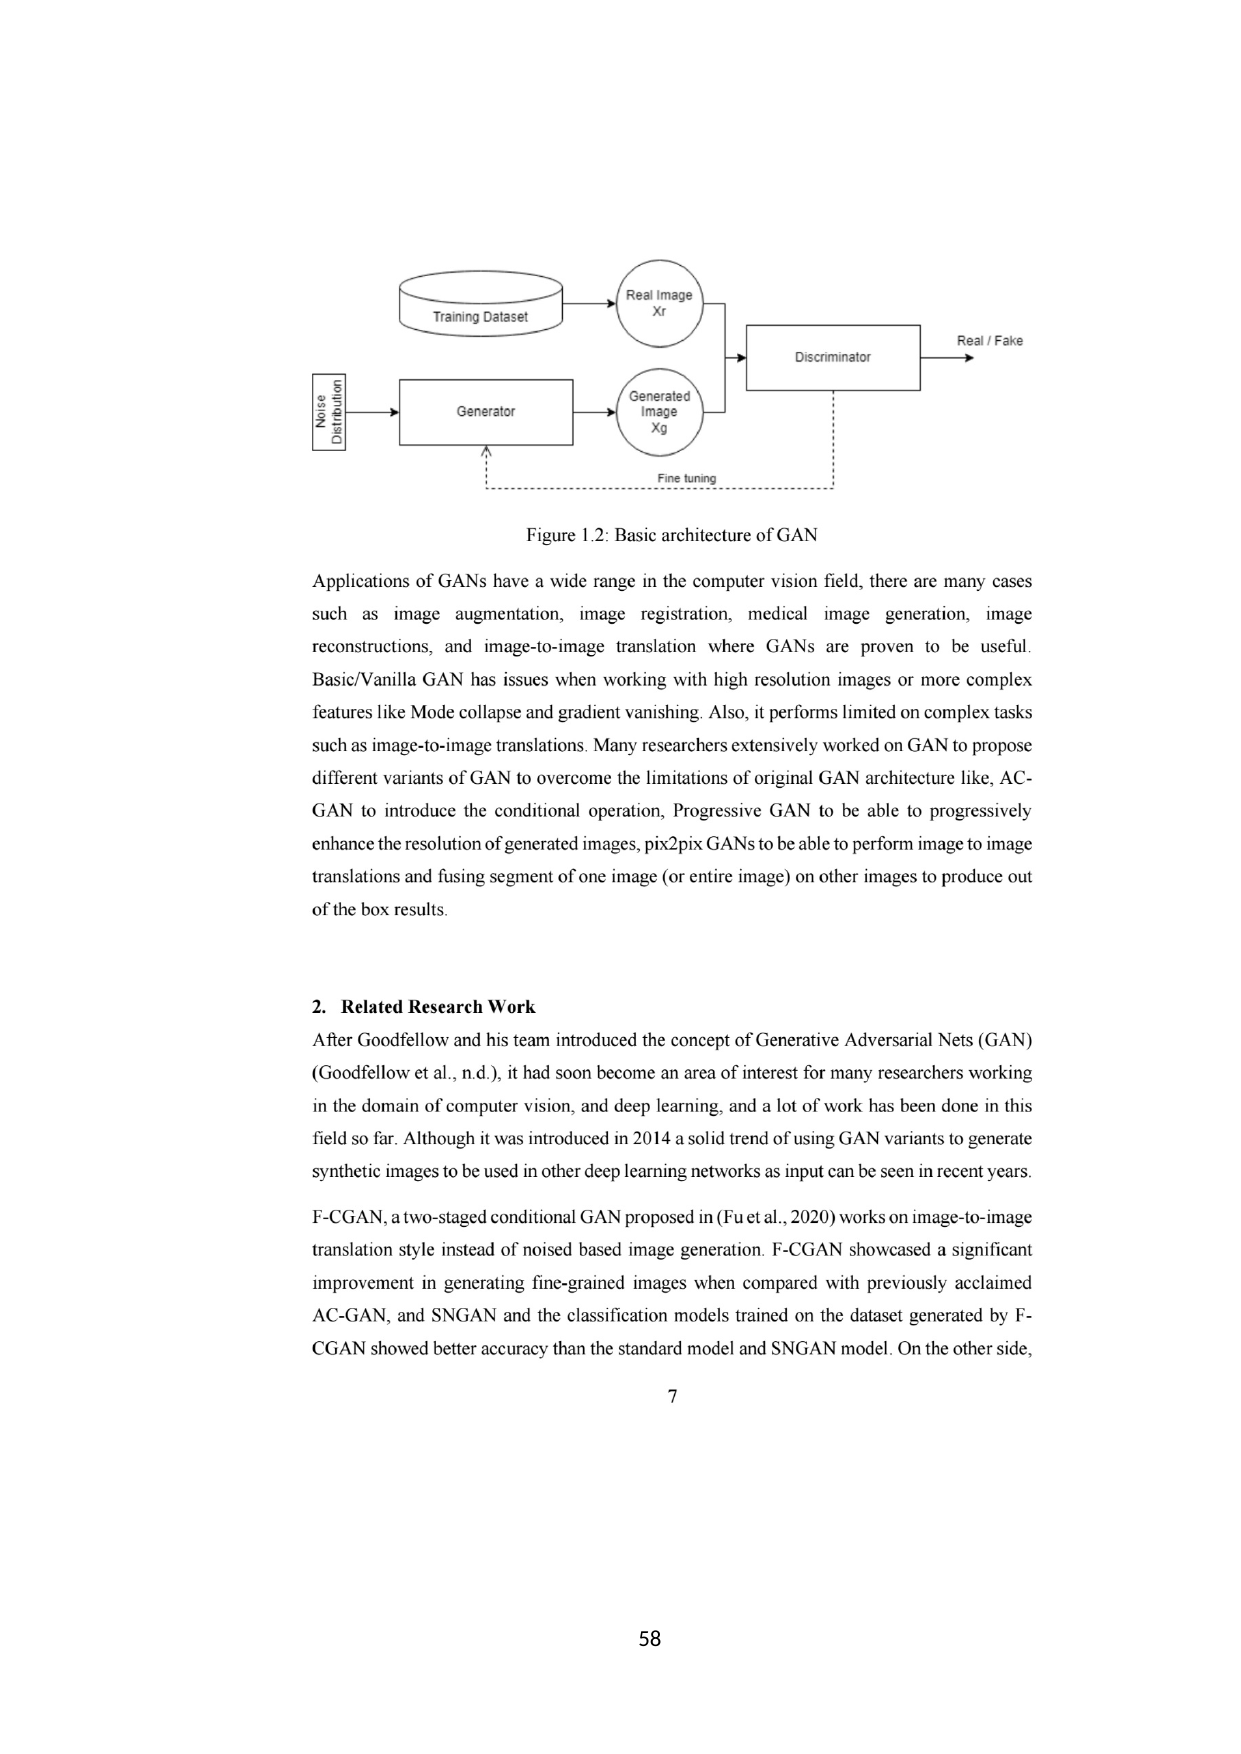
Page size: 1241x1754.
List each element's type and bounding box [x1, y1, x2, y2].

picture [177, 147, 1122, 1484]
